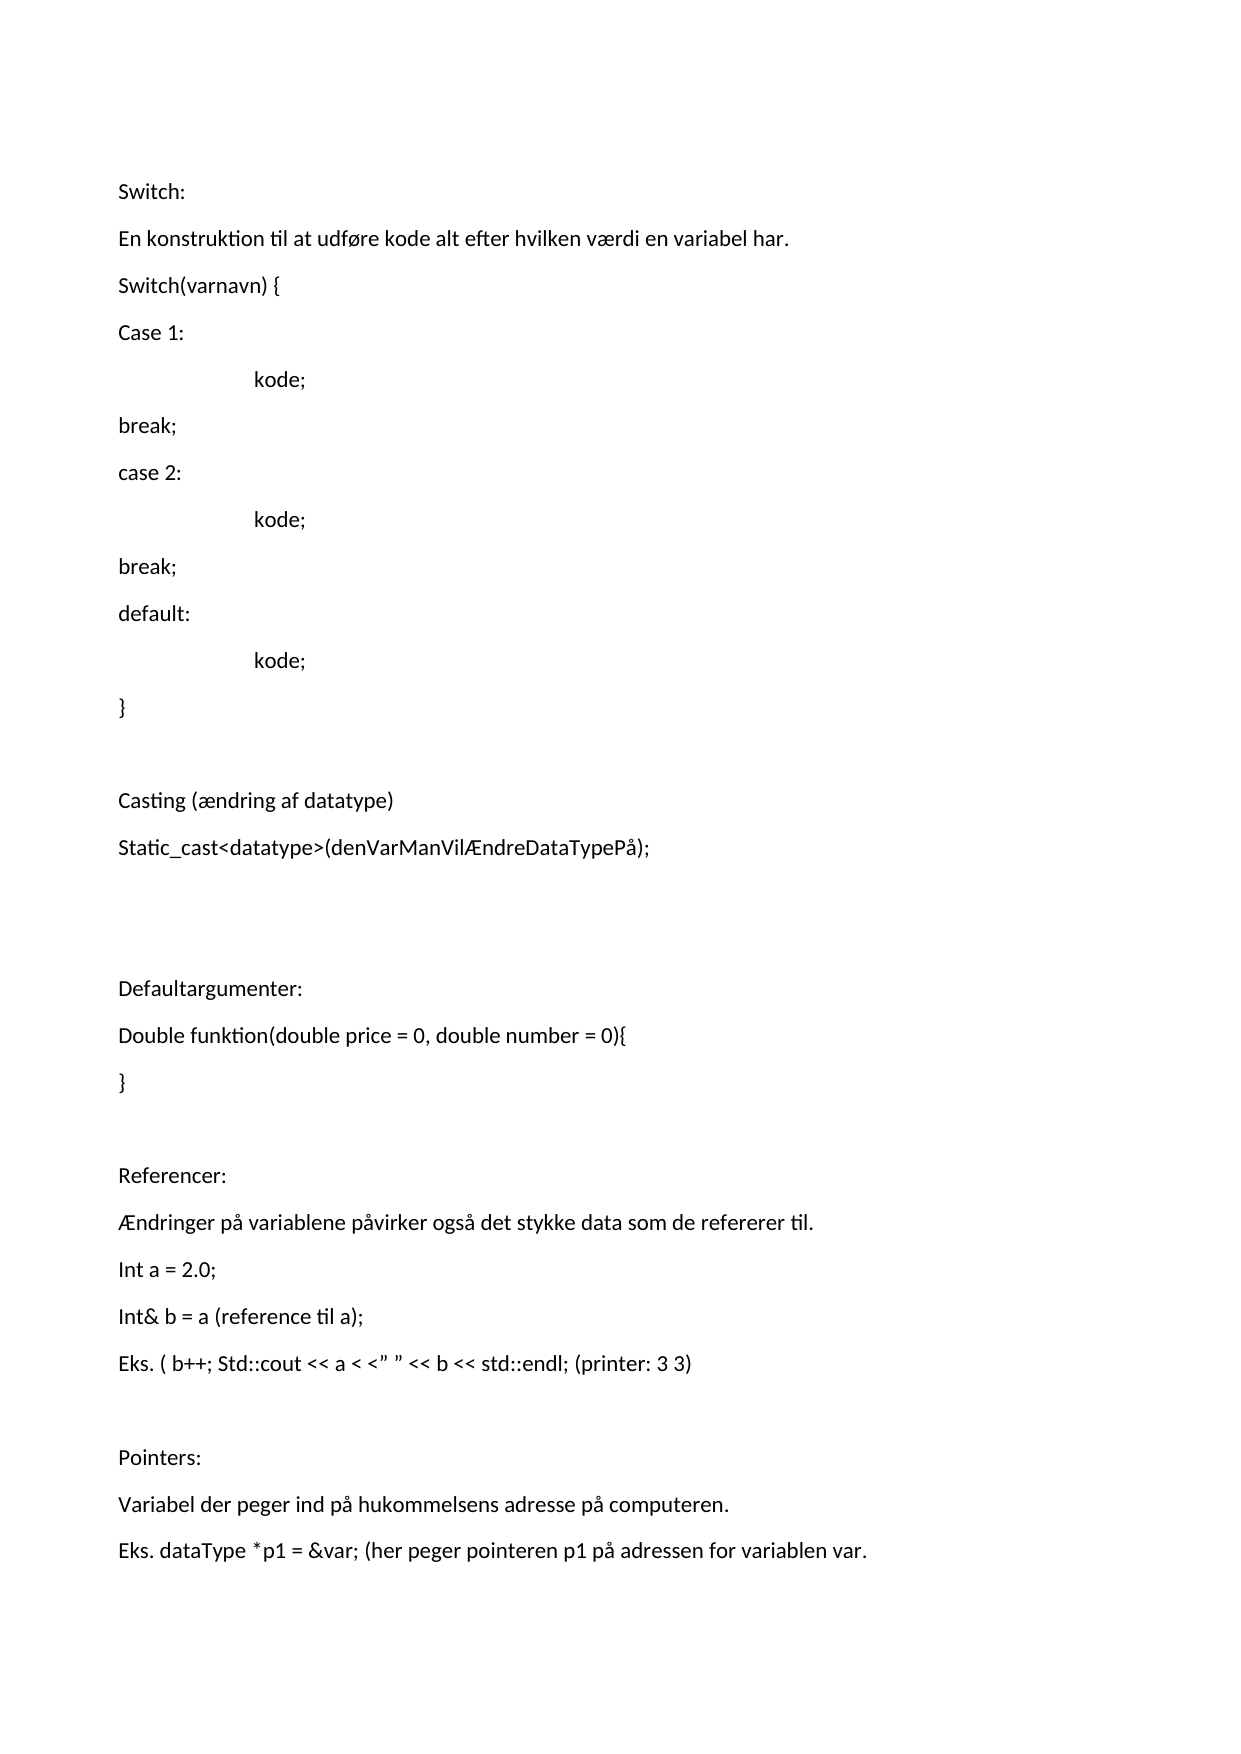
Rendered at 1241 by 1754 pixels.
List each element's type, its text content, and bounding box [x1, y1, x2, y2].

text break; [118, 552, 1122, 580]
text Defaultargumenter: [118, 974, 1122, 1002]
text Switch: [118, 177, 1122, 205]
text Pointers: [118, 1443, 1122, 1471]
text Ændringer på variablene påvirker også det stykke data som de refererer til. [118, 1208, 1122, 1236]
text kode; [118, 505, 1122, 533]
text Variabel der peger ind på hukommelsens adresse på computeren. [118, 1490, 1122, 1518]
text Int a = 2.0; [118, 1255, 1122, 1283]
text break; [118, 412, 1122, 439]
text default: [118, 599, 1122, 627]
text } [118, 693, 1122, 721]
text } [118, 1068, 1122, 1096]
text kode; [118, 365, 1122, 393]
text Case 1: [118, 318, 1122, 346]
text case 2: [118, 458, 1122, 486]
text kode; [118, 646, 1122, 674]
text Eks. dataType *p1 = &var; (her peger pointeren p1 på adressen for variablen var. [118, 1537, 1122, 1564]
text Referencer: [118, 1162, 1122, 1189]
text Switch(varnavn) { [118, 271, 1122, 299]
text En konstruktion til at udføre kode alt efter hvilken værdi en variabel har. [118, 224, 1122, 252]
text Eks. ( b++; Std::cout << a < <” ” << b << std::endl; (printer: 3 3) [118, 1349, 1122, 1377]
text Double funktion(double price = 0, double number = 0){ [118, 1021, 1122, 1049]
text Int& b = a (reference til a); [118, 1302, 1122, 1330]
text Casting (ændring af datatype) [118, 787, 1122, 814]
text Static_cast<datatype>(denVarManVilÆndreDataTypePå); [118, 833, 1122, 861]
